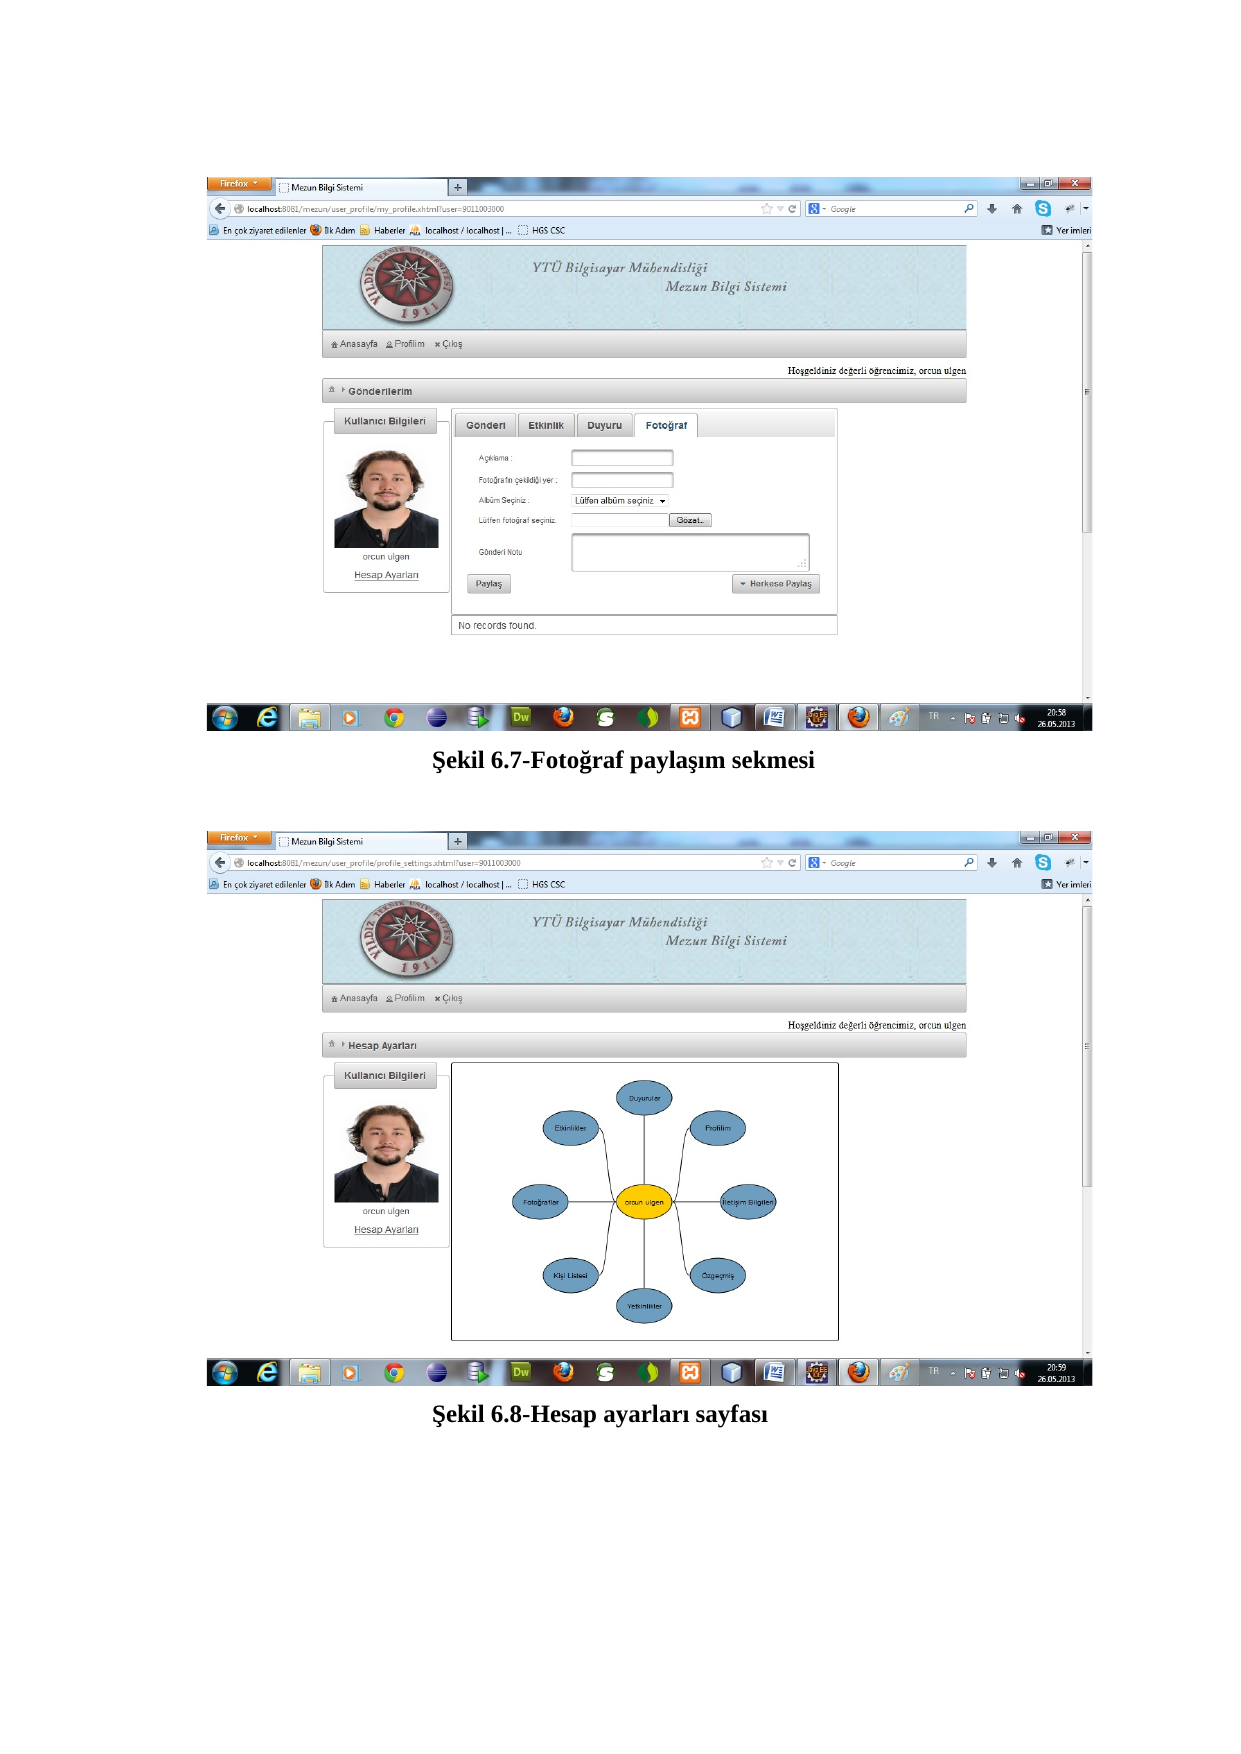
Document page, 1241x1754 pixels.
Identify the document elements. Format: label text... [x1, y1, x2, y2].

picture [206, 831, 1093, 1386]
text Şekil 6.8-Hesap ayarları sayfası [357, 1399, 1092, 1428]
text Şekil 6.7-Fotoğraf paylaşım sekmesi [357, 745, 1092, 774]
picture [206, 177, 1093, 731]
